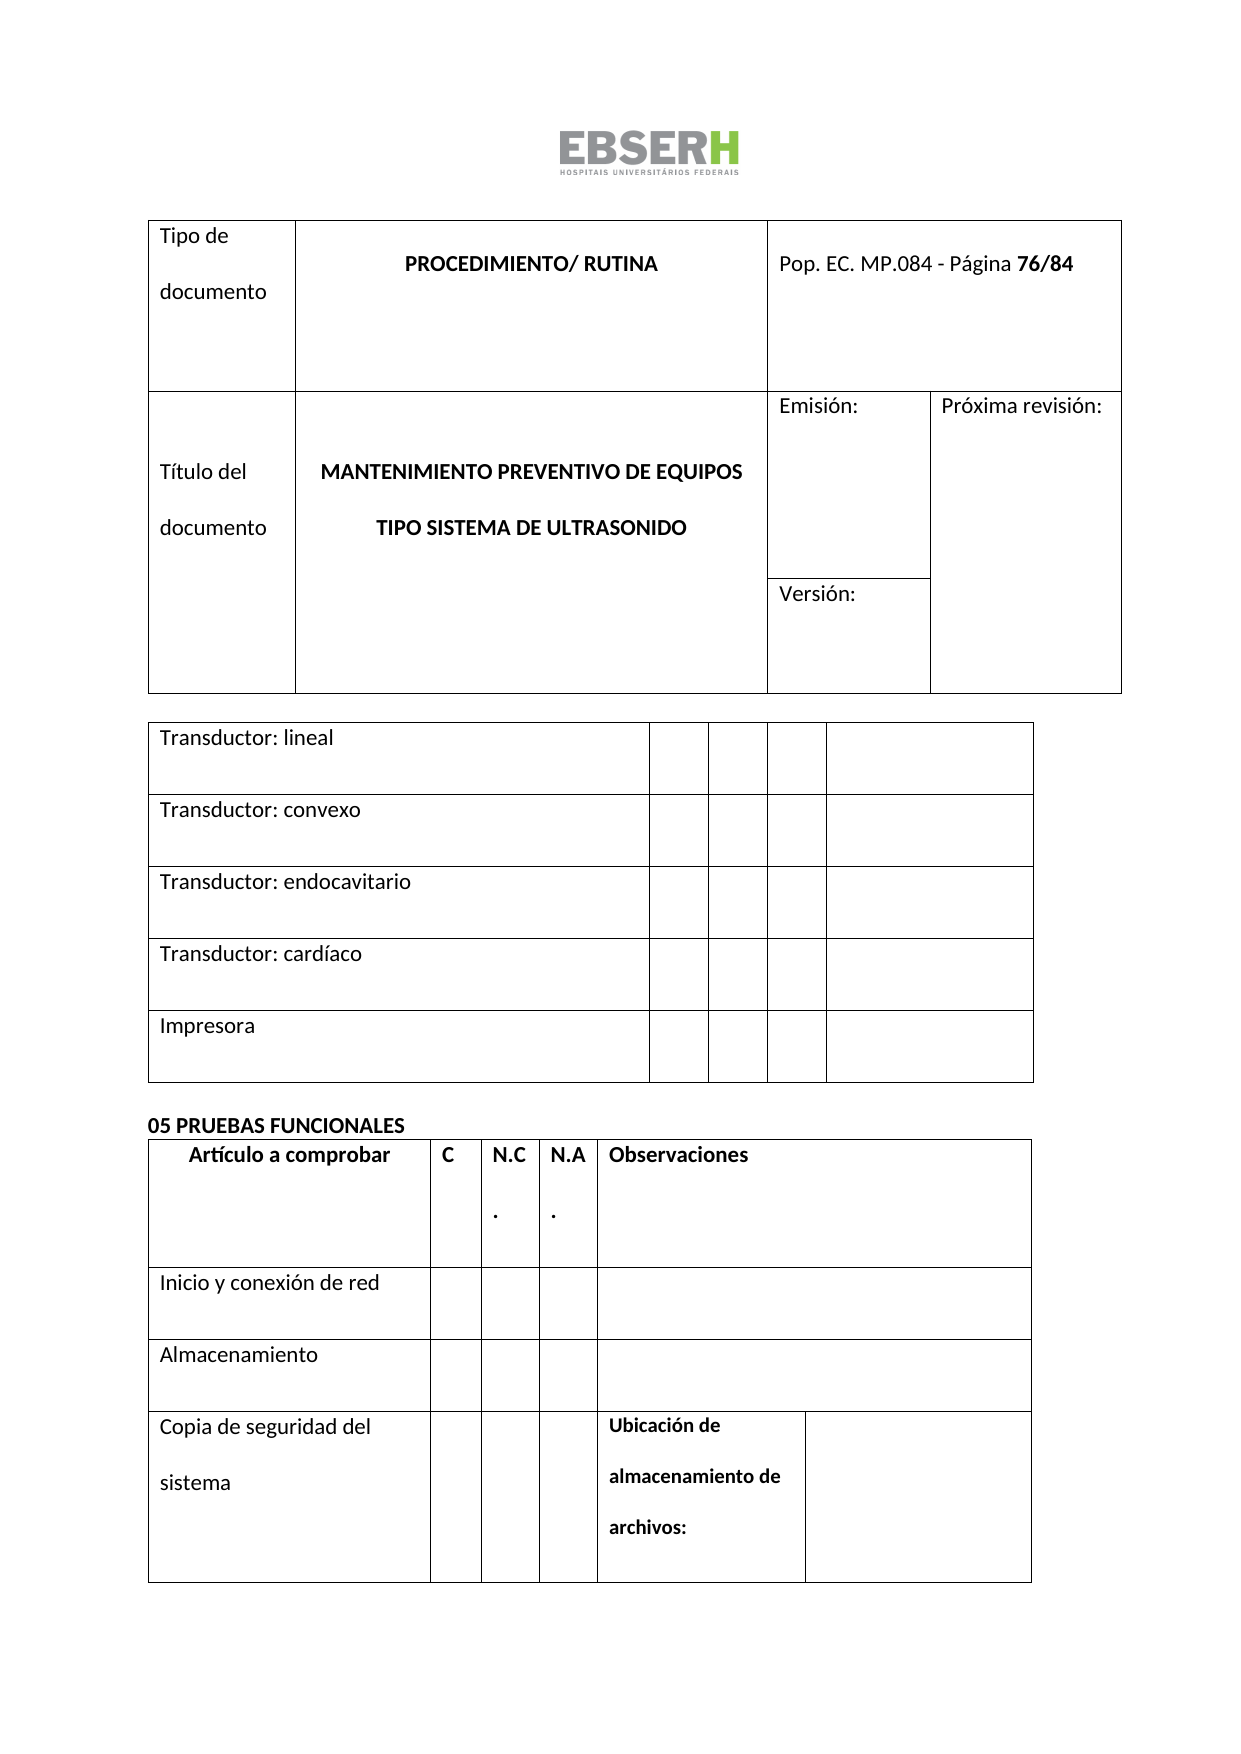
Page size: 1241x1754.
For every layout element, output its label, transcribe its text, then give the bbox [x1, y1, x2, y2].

table_cell Transductor: lineal [149, 723, 649, 794]
table_cell Transductor: convexo [149, 795, 649, 866]
table_cell [827, 795, 1033, 866]
table_cell [650, 867, 708, 938]
table_cell [709, 867, 767, 938]
table_cell [540, 1268, 597, 1339]
table_cell Copia de seguridad del sistema [149, 1412, 430, 1582]
table_cell [827, 723, 1033, 794]
picture [558, 130, 741, 175]
table_cell [482, 1268, 539, 1339]
table_cell [598, 1340, 1031, 1411]
text 05 PRUEBAS FUNCIONALES [148, 1111, 1152, 1139]
table_cell [598, 1268, 1031, 1339]
table_cell [709, 723, 767, 794]
table_cell Impresora [149, 1011, 649, 1082]
table_cell [806, 1412, 1031, 1582]
table_cell Transductor: endocavitario [149, 867, 649, 938]
table_cell [827, 939, 1033, 1010]
table_cell [431, 1268, 481, 1339]
table_cell [650, 939, 708, 1010]
table_cell [540, 1412, 597, 1582]
table_cell [827, 867, 1033, 938]
table_cell [482, 1340, 539, 1411]
table_cell [482, 1412, 539, 1582]
table_cell Ubicación de almacenamiento de archivos: [598, 1412, 805, 1582]
table_header N.A. [540, 1140, 597, 1267]
table_cell [827, 1011, 1033, 1082]
table_cell [709, 795, 767, 866]
table_cell [650, 1011, 708, 1082]
table_cell [431, 1412, 481, 1582]
table_cell [768, 723, 826, 794]
table_cell [768, 795, 826, 866]
table_cell [768, 939, 826, 1010]
table_cell [709, 1011, 767, 1082]
table_cell Transductor: cardíaco [149, 939, 649, 1010]
table_cell [709, 939, 767, 1010]
table_cell [768, 1011, 826, 1082]
table_cell Almacenamiento [149, 1340, 430, 1411]
table_cell [540, 1340, 597, 1411]
table_cell [431, 1340, 481, 1411]
table_header C [431, 1140, 481, 1267]
table_header N.C. [482, 1140, 539, 1267]
table_header Artículo a comprobar [149, 1140, 430, 1267]
table_cell [768, 867, 826, 938]
table_header Observaciones [598, 1140, 1031, 1267]
table_cell Inicio y conexión de red [149, 1268, 430, 1339]
table_cell [650, 795, 708, 866]
table_cell [650, 723, 708, 794]
